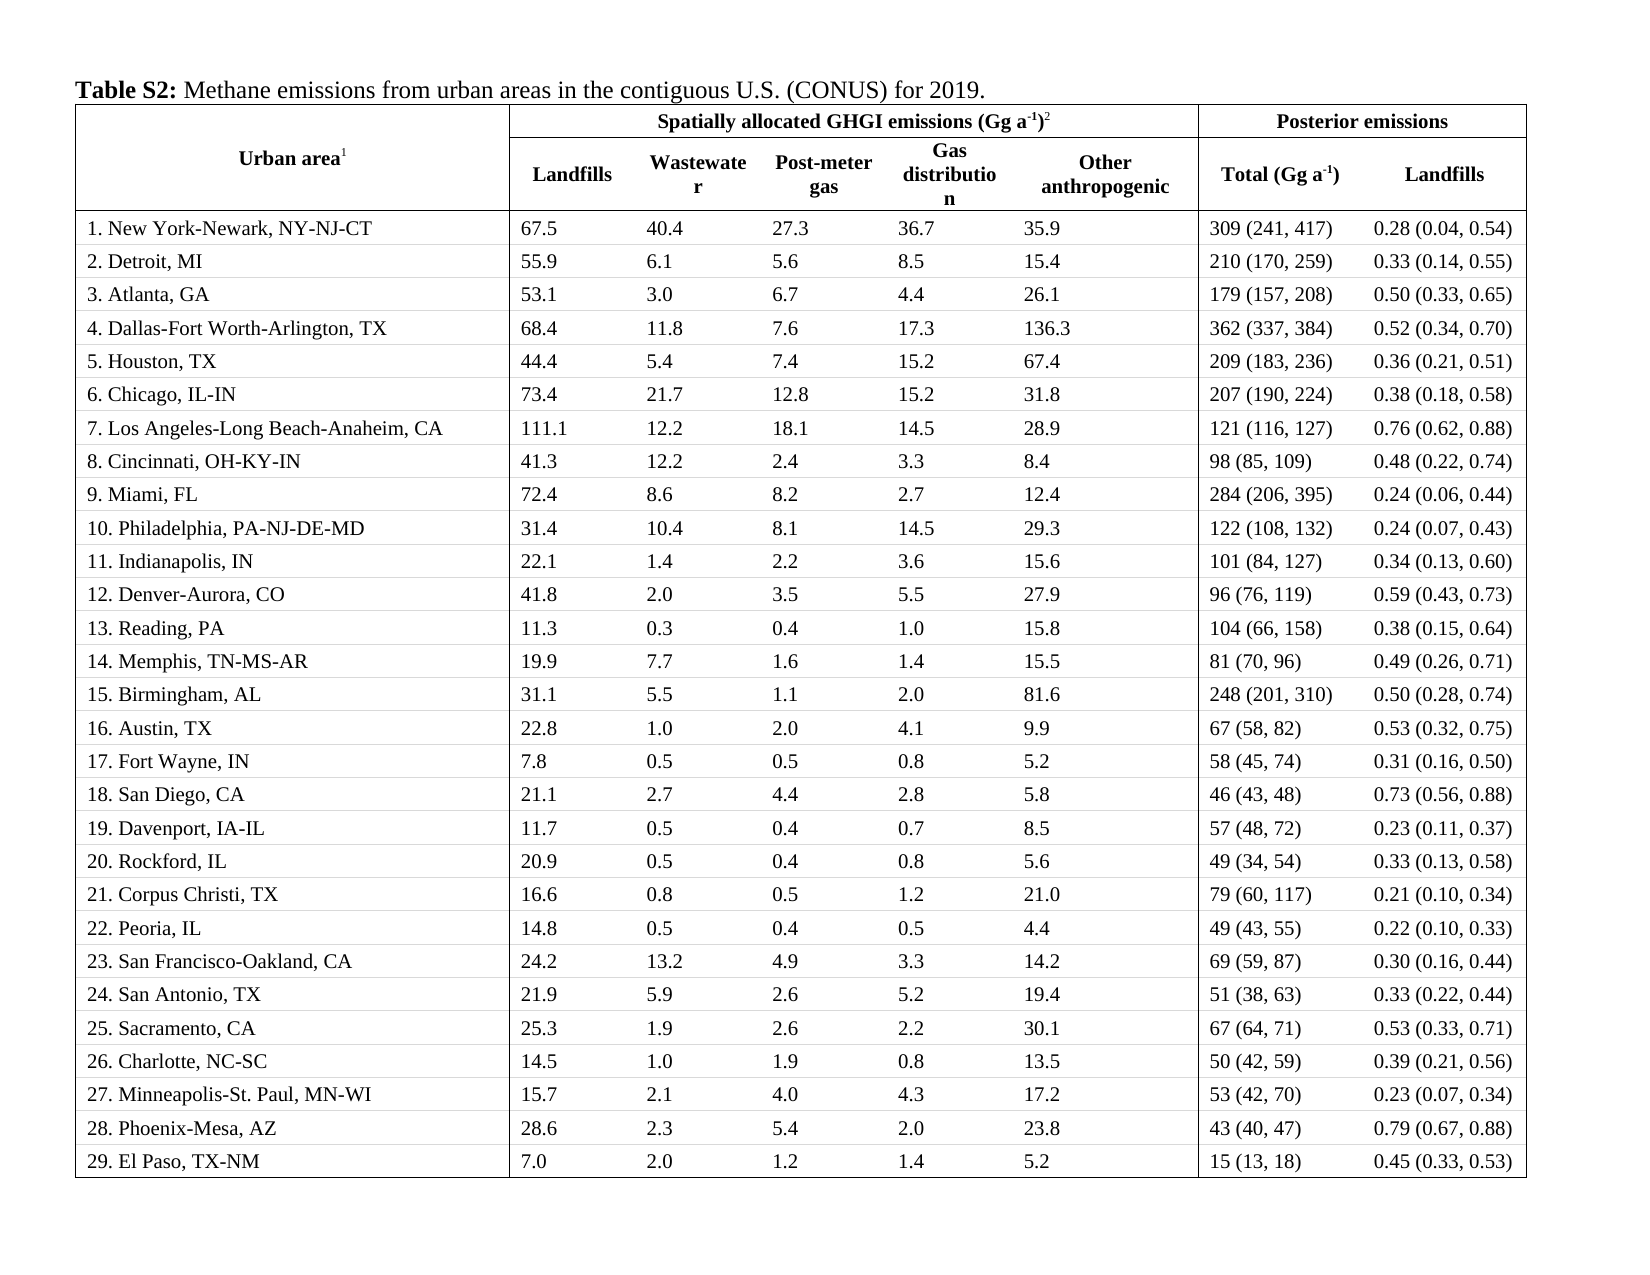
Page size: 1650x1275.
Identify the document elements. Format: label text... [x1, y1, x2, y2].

table_cell 11.8 [635, 311, 761, 344]
table_cell 16.6 [510, 878, 635, 910]
table_cell 0.33 (0.14, 0.55) [1362, 245, 1526, 277]
table_cell 15.5 [1012, 645, 1198, 677]
table_cell 0.8 [887, 845, 1012, 877]
table_cell 53 (42, 70) [1199, 1078, 1362, 1110]
table_cell 27.3 [761, 211, 887, 244]
table_cell 40.4 [635, 211, 761, 244]
table_cell 8. Cincinnati, OH-KY-IN [76, 445, 509, 477]
table_cell 15. Birmingham, AL [76, 678, 509, 710]
table_cell 81.6 [1012, 678, 1198, 710]
table_cell 24. San Antonio, TX [76, 978, 509, 1010]
table_cell 26.1 [1012, 278, 1198, 310]
table_cell 11.3 [510, 611, 635, 644]
table_cell 14. Memphis, TN-MS-AR [76, 645, 509, 677]
table_cell 7.6 [761, 311, 887, 344]
table_cell 15.2 [887, 345, 1012, 377]
table_cell 57 (48, 72) [1199, 811, 1362, 844]
table_cell 7.7 [635, 645, 761, 677]
table_cell 6. Chicago, IL-IN [76, 378, 509, 410]
table_cell Post-meter gas [761, 138, 887, 210]
table_cell 209 (183, 236) [1199, 345, 1362, 377]
table_cell 1. New York-Newark, NY-NJ-CT [76, 211, 509, 244]
table_cell 4.1 [887, 711, 1012, 744]
table_cell 0.4 [761, 611, 887, 644]
table_cell 5.4 [761, 1111, 887, 1144]
table_cell 58 (45, 74) [1199, 745, 1362, 777]
table_cell 0.8 [635, 878, 761, 910]
table_cell 2.0 [887, 678, 1012, 710]
table_cell 1.6 [761, 645, 887, 677]
table_cell 28. Phoenix-Mesa, AZ [76, 1111, 509, 1144]
table_cell 27.9 [1012, 578, 1198, 610]
table_cell 0.5 [635, 845, 761, 877]
table_cell Landfills [1362, 138, 1526, 210]
table_cell 12.4 [1012, 478, 1198, 510]
table_cell 29. El Paso, TX-NM [76, 1145, 509, 1177]
table_cell 1.0 [635, 1045, 761, 1077]
table_cell 55.9 [510, 245, 635, 277]
table_cell 8.5 [887, 245, 1012, 277]
table_cell 2.3 [635, 1111, 761, 1144]
table_cell 0.53 (0.32, 0.75) [1362, 711, 1526, 744]
table_cell 1.4 [887, 1145, 1012, 1177]
table_cell 41.3 [510, 445, 635, 477]
table_cell 31.1 [510, 678, 635, 710]
table_cell 7.8 [510, 745, 635, 777]
table_cell 4.0 [761, 1078, 887, 1110]
table_cell Landfills [510, 138, 635, 210]
table_cell 1.0 [635, 711, 761, 744]
table_cell 1.2 [761, 1145, 887, 1177]
table_cell 49 (34, 54) [1199, 845, 1362, 877]
table_cell 248 (201, 310) [1199, 678, 1362, 710]
table_cell 98 (85, 109) [1199, 445, 1362, 477]
table_cell 2.7 [887, 478, 1012, 510]
table_cell 5.2 [1012, 745, 1198, 777]
table_cell 101 (84, 127) [1199, 545, 1362, 577]
table_cell 17. Fort Wayne, IN [76, 745, 509, 777]
table_cell 21. Corpus Christi, TX [76, 878, 509, 910]
table_header Posterior emissions [1199, 105, 1526, 137]
table_cell 3.3 [887, 945, 1012, 977]
table_cell 22. Peoria, IL [76, 911, 509, 944]
table_cell 0.52 (0.34, 0.70) [1362, 311, 1526, 344]
table_cell 3.6 [887, 545, 1012, 577]
table_cell 29.3 [1012, 511, 1198, 544]
table_cell 67 (64, 71) [1199, 1011, 1362, 1044]
table_cell 22.8 [510, 711, 635, 744]
table_cell 0.33 (0.22, 0.44) [1362, 978, 1526, 1010]
table_cell 111.1 [510, 411, 635, 444]
table_cell 0.33 (0.13, 0.58) [1362, 845, 1526, 877]
table_cell 2.0 [635, 578, 761, 610]
table_cell 0.22 (0.10, 0.33) [1362, 911, 1526, 944]
table_cell 1.1 [761, 678, 887, 710]
table_cell 11.7 [510, 811, 635, 844]
table_cell 96 (76, 119) [1199, 578, 1362, 610]
table_cell 10.4 [635, 511, 761, 544]
table_cell 8.5 [1012, 811, 1198, 844]
table_cell 4. Dallas-Fort Worth-Arlington, TX [76, 311, 509, 344]
table_cell 5.2 [887, 978, 1012, 1010]
table_cell 5.8 [1012, 778, 1198, 810]
table_cell 0.5 [761, 745, 887, 777]
table_cell 17.3 [887, 311, 1012, 344]
table_cell 20.9 [510, 845, 635, 877]
table_cell 0.45 (0.33, 0.53) [1362, 1145, 1526, 1177]
table_cell 23. San Francisco-Oakland, CA [76, 945, 509, 977]
table_cell 0.7 [887, 811, 1012, 844]
table_cell 0.23 (0.11, 0.37) [1362, 811, 1526, 844]
text Table S2: Methane emissions from urban areas in the contiguous U.S. (CONUS) for 2019. [75, 75, 1575, 104]
table_cell 2. Detroit, MI [76, 245, 509, 277]
table_cell 72.4 [510, 478, 635, 510]
table_cell 0.4 [761, 811, 887, 844]
table_cell 19.9 [510, 645, 635, 677]
table_cell 13.2 [635, 945, 761, 977]
table_cell 46 (43, 48) [1199, 778, 1362, 810]
table_cell 3.3 [887, 445, 1012, 477]
table_cell 7.4 [761, 345, 887, 377]
table_cell 69 (59, 87) [1199, 945, 1362, 977]
table_cell 0.38 (0.15, 0.64) [1362, 611, 1526, 644]
table_cell 79 (60, 117) [1199, 878, 1362, 910]
table_cell 0.30 (0.16, 0.44) [1362, 945, 1526, 977]
table_cell 0.4 [761, 911, 887, 944]
table_cell 0.79 (0.67, 0.88) [1362, 1111, 1526, 1144]
table_cell 21.7 [635, 378, 761, 410]
table_cell 14.2 [1012, 945, 1198, 977]
table_cell 15.6 [1012, 545, 1198, 577]
table_cell 5.5 [887, 578, 1012, 610]
table_cell 2.0 [635, 1145, 761, 1177]
table_cell 12.8 [761, 378, 887, 410]
table_cell 0.24 (0.07, 0.43) [1362, 511, 1526, 544]
table_cell 0.36 (0.21, 0.51) [1362, 345, 1526, 377]
table_cell 0.5 [635, 811, 761, 844]
table_cell 31.4 [510, 511, 635, 544]
table_cell 67.4 [1012, 345, 1198, 377]
table_cell 20. Rockford, IL [76, 845, 509, 877]
table_cell 81 (70, 96) [1199, 645, 1362, 677]
table_cell 0.49 (0.26, 0.71) [1362, 645, 1526, 677]
table_cell Other anthropogenic [1012, 138, 1198, 210]
table_cell 14.5 [887, 511, 1012, 544]
table_cell 68.4 [510, 311, 635, 344]
table_cell 3. Atlanta, GA [76, 278, 509, 310]
table_cell 362 (337, 384) [1199, 311, 1362, 344]
table_cell 28.9 [1012, 411, 1198, 444]
table_cell 41.8 [510, 578, 635, 610]
table_cell 8.1 [761, 511, 887, 544]
table_cell 16. Austin, TX [76, 711, 509, 744]
table_cell 49 (43, 55) [1199, 911, 1362, 944]
table_cell 309 (241, 417) [1199, 211, 1362, 244]
table_cell 21.1 [510, 778, 635, 810]
table_cell 23.8 [1012, 1111, 1198, 1144]
table_cell 5.5 [635, 678, 761, 710]
table_cell 3.5 [761, 578, 887, 610]
table_cell 6.1 [635, 245, 761, 277]
table_cell 0.31 (0.16, 0.50) [1362, 745, 1526, 777]
table_cell 4.3 [887, 1078, 1012, 1110]
table_cell 0.34 (0.13, 0.60) [1362, 545, 1526, 577]
table_cell 9.9 [1012, 711, 1198, 744]
table_cell 18.1 [761, 411, 887, 444]
table_cell 2.1 [635, 1078, 761, 1110]
table_cell 30.1 [1012, 1011, 1198, 1044]
table_cell 122 (108, 132) [1199, 511, 1362, 544]
table_cell 15.4 [1012, 245, 1198, 277]
table_cell 73.4 [510, 378, 635, 410]
table_cell 11. Indianapolis, IN [76, 545, 509, 577]
table_cell 43 (40, 47) [1199, 1111, 1362, 1144]
table_cell 8.2 [761, 478, 887, 510]
table_cell 10. Philadelphia, PA-NJ-DE-MD [76, 511, 509, 544]
table_cell 15.7 [510, 1078, 635, 1110]
table_cell 5.2 [1012, 1145, 1198, 1177]
table_cell 67 (58, 82) [1199, 711, 1362, 744]
table_cell 3.0 [635, 278, 761, 310]
table_cell 28.6 [510, 1111, 635, 1144]
table_cell 0.50 (0.28, 0.74) [1362, 678, 1526, 710]
table_cell 15 (13, 18) [1199, 1145, 1362, 1177]
table_cell 8.6 [635, 478, 761, 510]
table_cell 136.3 [1012, 311, 1198, 344]
table_cell 0.4 [761, 845, 887, 877]
table_cell 25.3 [510, 1011, 635, 1044]
table_cell 121 (116, 127) [1199, 411, 1362, 444]
table_cell 0.48 (0.22, 0.74) [1362, 445, 1526, 477]
table_cell 0.5 [635, 745, 761, 777]
table_cell 2.8 [887, 778, 1012, 810]
table_cell 18. San Diego, CA [76, 778, 509, 810]
table_cell 5.6 [1012, 845, 1198, 877]
table_header Urban area1 [76, 105, 509, 210]
table_cell 24.2 [510, 945, 635, 977]
table_cell 0.53 (0.33, 0.71) [1362, 1011, 1526, 1044]
table_cell 179 (157, 208) [1199, 278, 1362, 310]
table_cell 14.5 [887, 411, 1012, 444]
table_cell 25. Sacramento, CA [76, 1011, 509, 1044]
table_cell 67.5 [510, 211, 635, 244]
table_cell 1.9 [635, 1011, 761, 1044]
table_cell 1.2 [887, 878, 1012, 910]
table_cell 4.4 [1012, 911, 1198, 944]
table_cell 15.2 [887, 378, 1012, 410]
table_cell 2.0 [887, 1111, 1012, 1144]
table_cell 12.2 [635, 445, 761, 477]
table_cell 4.9 [761, 945, 887, 977]
table_cell 22.1 [510, 545, 635, 577]
table_cell 4.4 [887, 278, 1012, 310]
table_cell 13.5 [1012, 1045, 1198, 1077]
table_cell 0.5 [761, 878, 887, 910]
table_cell 210 (170, 259) [1199, 245, 1362, 277]
table_cell 17.2 [1012, 1078, 1198, 1110]
table_cell 21.0 [1012, 878, 1198, 910]
table_cell 0.8 [887, 745, 1012, 777]
table_cell 14.5 [510, 1045, 635, 1077]
table_cell 0.21 (0.10, 0.34) [1362, 878, 1526, 910]
table_cell 14.8 [510, 911, 635, 944]
table_cell 0.39 (0.21, 0.56) [1362, 1045, 1526, 1077]
table_cell 5. Houston, TX [76, 345, 509, 377]
table_cell 4.4 [761, 778, 887, 810]
table_cell 53.1 [510, 278, 635, 310]
table_cell 27. Minneapolis-St. Paul, MN-WI [76, 1078, 509, 1110]
table_cell 19.4 [1012, 978, 1198, 1010]
table_cell 0.76 (0.62, 0.88) [1362, 411, 1526, 444]
table_cell 50 (42, 59) [1199, 1045, 1362, 1077]
table_cell 19. Davenport, IA-IL [76, 811, 509, 844]
table_cell 2.6 [761, 1011, 887, 1044]
table_cell 0.23 (0.07, 0.34) [1362, 1078, 1526, 1110]
table_cell 2.7 [635, 778, 761, 810]
table_cell 2.2 [887, 1011, 1012, 1044]
table_cell Gas distribution [887, 138, 1012, 210]
table_cell 26. Charlotte, NC-SC [76, 1045, 509, 1077]
table_cell 9. Miami, FL [76, 478, 509, 510]
table_cell 35.9 [1012, 211, 1198, 244]
table_cell 284 (206, 395) [1199, 478, 1362, 510]
table_cell 207 (190, 224) [1199, 378, 1362, 410]
table_cell 8.4 [1012, 445, 1198, 477]
table_cell 5.4 [635, 345, 761, 377]
table_cell 12. Denver-Aurora, CO [76, 578, 509, 610]
table_cell 0.28 (0.04, 0.54) [1362, 211, 1526, 244]
table_cell 1.0 [887, 611, 1012, 644]
table_cell 0.5 [635, 911, 761, 944]
table_cell 2.6 [761, 978, 887, 1010]
table_header Spatially allocated GHGI emissions (Gg a-1)2 [510, 105, 1198, 137]
table_cell 7. Los Angeles-Long Beach-Anaheim, CA [76, 411, 509, 444]
table_cell 0.3 [635, 611, 761, 644]
table_cell 21.9 [510, 978, 635, 1010]
table_cell Total (Gg a-1) [1199, 138, 1362, 210]
table_cell 0.59 (0.43, 0.73) [1362, 578, 1526, 610]
table_cell 51 (38, 63) [1199, 978, 1362, 1010]
table_cell 7.0 [510, 1145, 635, 1177]
table_cell 15.8 [1012, 611, 1198, 644]
table_cell 0.38 (0.18, 0.58) [1362, 378, 1526, 410]
table_cell 1.4 [635, 545, 761, 577]
table_cell 0.5 [887, 911, 1012, 944]
table_cell 13. Reading, PA [76, 611, 509, 644]
table_cell 2.4 [761, 445, 887, 477]
table_cell 104 (66, 158) [1199, 611, 1362, 644]
table_cell 1.9 [761, 1045, 887, 1077]
table_cell 36.7 [887, 211, 1012, 244]
table_cell 5.6 [761, 245, 887, 277]
table_cell 0.73 (0.56, 0.88) [1362, 778, 1526, 810]
table_cell 6.7 [761, 278, 887, 310]
table_cell 12.2 [635, 411, 761, 444]
table_cell 2.0 [761, 711, 887, 744]
table_cell 2.2 [761, 545, 887, 577]
table_cell 0.8 [887, 1045, 1012, 1077]
table_cell 0.50 (0.33, 0.65) [1362, 278, 1526, 310]
table_cell 44.4 [510, 345, 635, 377]
table_cell Wastewater [635, 138, 761, 210]
table_cell 0.24 (0.06, 0.44) [1362, 478, 1526, 510]
table_cell 5.9 [635, 978, 761, 1010]
table_cell 31.8 [1012, 378, 1198, 410]
table_cell 1.4 [887, 645, 1012, 677]
